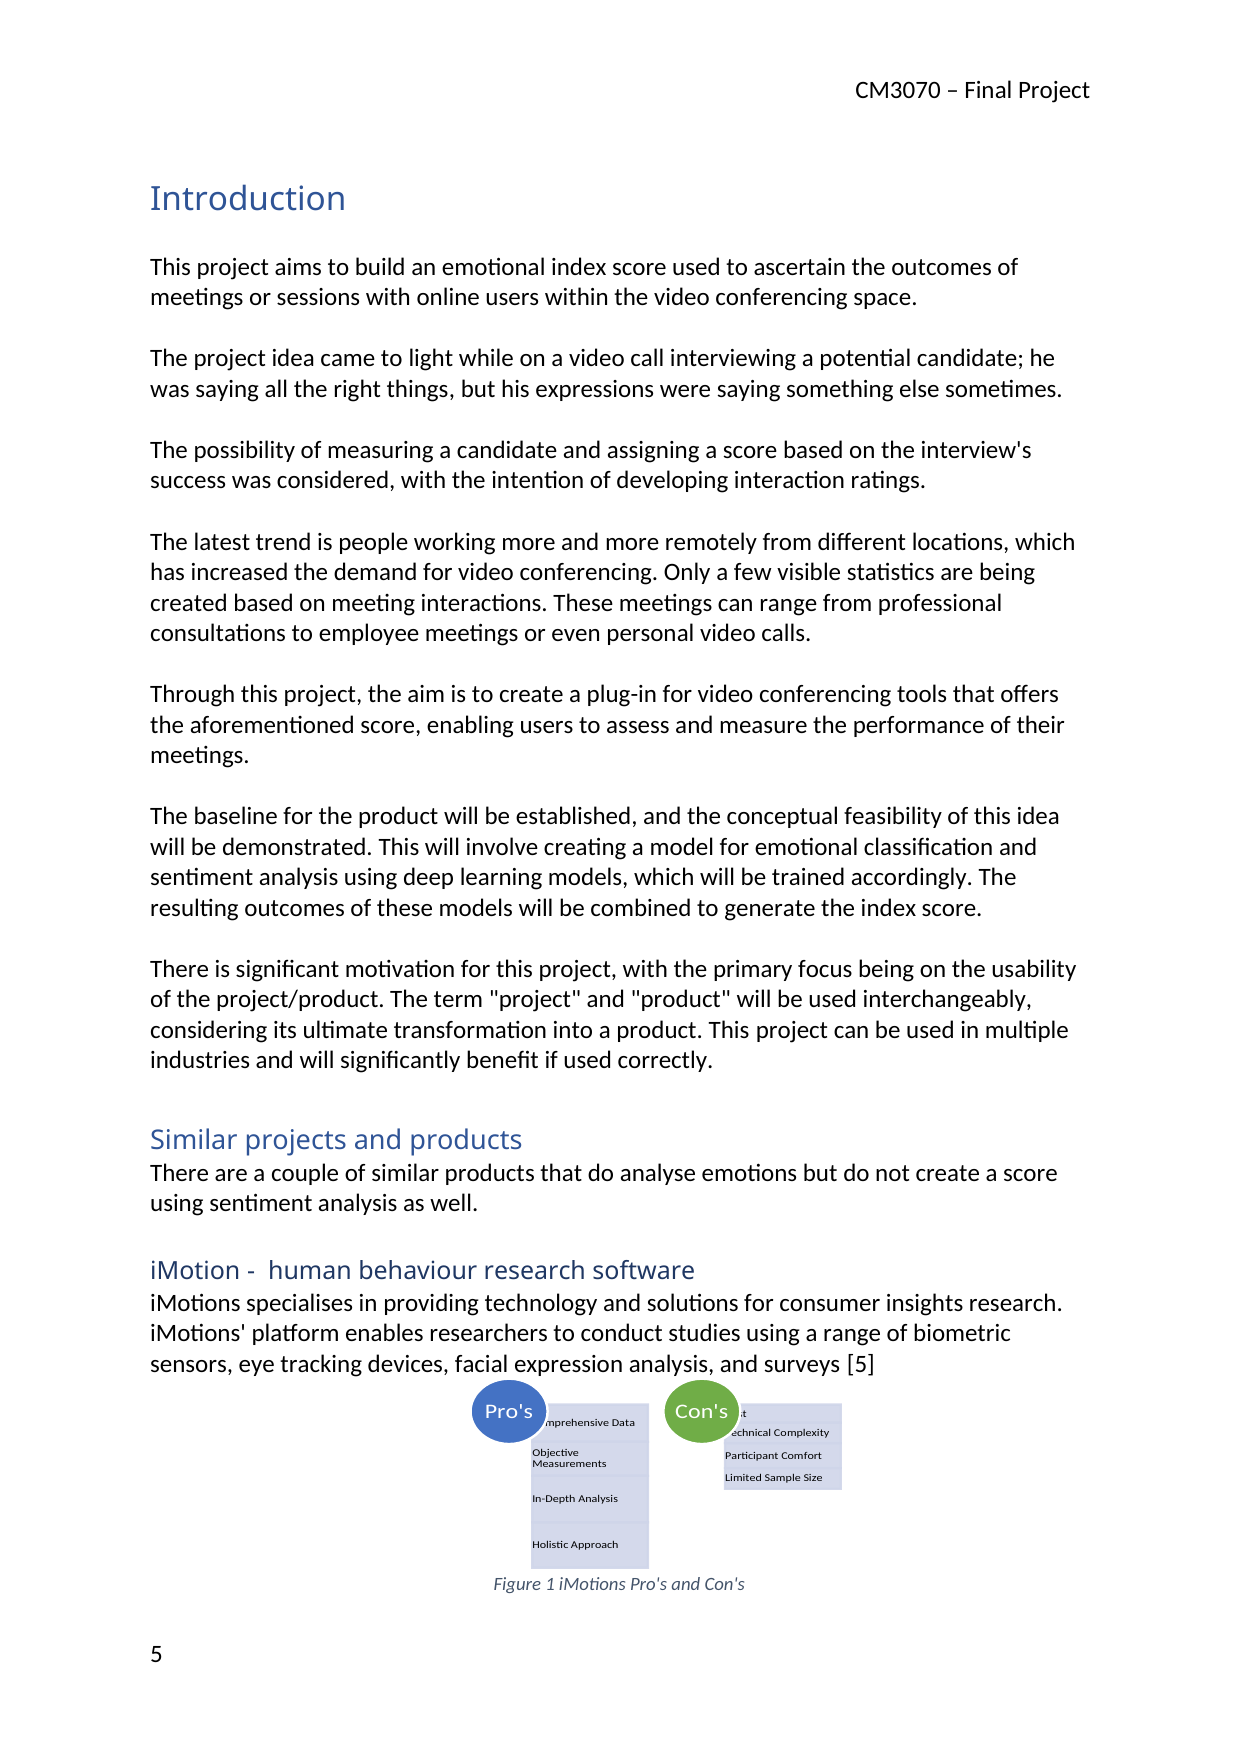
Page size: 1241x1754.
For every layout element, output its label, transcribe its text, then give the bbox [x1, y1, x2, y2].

text iMotions specialises in providing technology and solutions for consumer insights research. iMotions' platform enables researchers to conduct studies using a range of biometric sensors, eye tracking devices, facial expression analysis, and surveys [150, 1287, 1090, 1378]
subtitle Similar projects and products [150, 1120, 1090, 1157]
text Through this project, the aim is to create a plug-in for video conferencing tools that offers the aforementioned score, enabling users to assess and measure the performance of their meetings. [150, 678, 1090, 770]
subtitle iMotion - human behaviour research software [150, 1253, 1090, 1287]
text The project idea came to light while on a video call interviewing a potential candidate; he was saying all the right things, but his expressions were saying something else sometimes. [150, 342, 1090, 403]
text The baseline for the product will be established, and the conceptual feasibility of this idea will be demonstrated. This will involve creating a model for emotional classification and sentiment analysis using deep learning models, which will be trained accordingly. The resulting outcomes of these models will be combined to generate the index score. [150, 800, 1090, 922]
text There are a couple of similar products that do analyse emotions but do not create a score using sentiment analysis as well. [150, 1157, 1090, 1218]
text There is significant motivation for this project, with the primary focus being on the usability of the project/product. The term "project" and "product" will be used interchangeably, considering its ultimate transformation into a product. This project can be used in multiple industries and will significantly benefit if used correctly. [150, 953, 1090, 1075]
text Figure 1 iMotions Pro's and Con's [150, 1572, 1090, 1595]
text The possibility of measuring a candidate and assigning a score based on the interview's success was considered, with the intention of developing interaction ratings. [150, 434, 1090, 495]
text This project aims to build an emotional index score used to ascertain the outcomes of meetings or sessions with online users within the video conferencing space. [150, 251, 1090, 312]
subtitle Introduction [150, 175, 1090, 220]
text The latest trend is people working more and more remotely from different locations, which has increased the demand for video conferencing. Only a few visible statistics are being created based on meeting interactions. These meetings can range from professional consultations to employee meetings or even personal video calls. [150, 526, 1090, 648]
